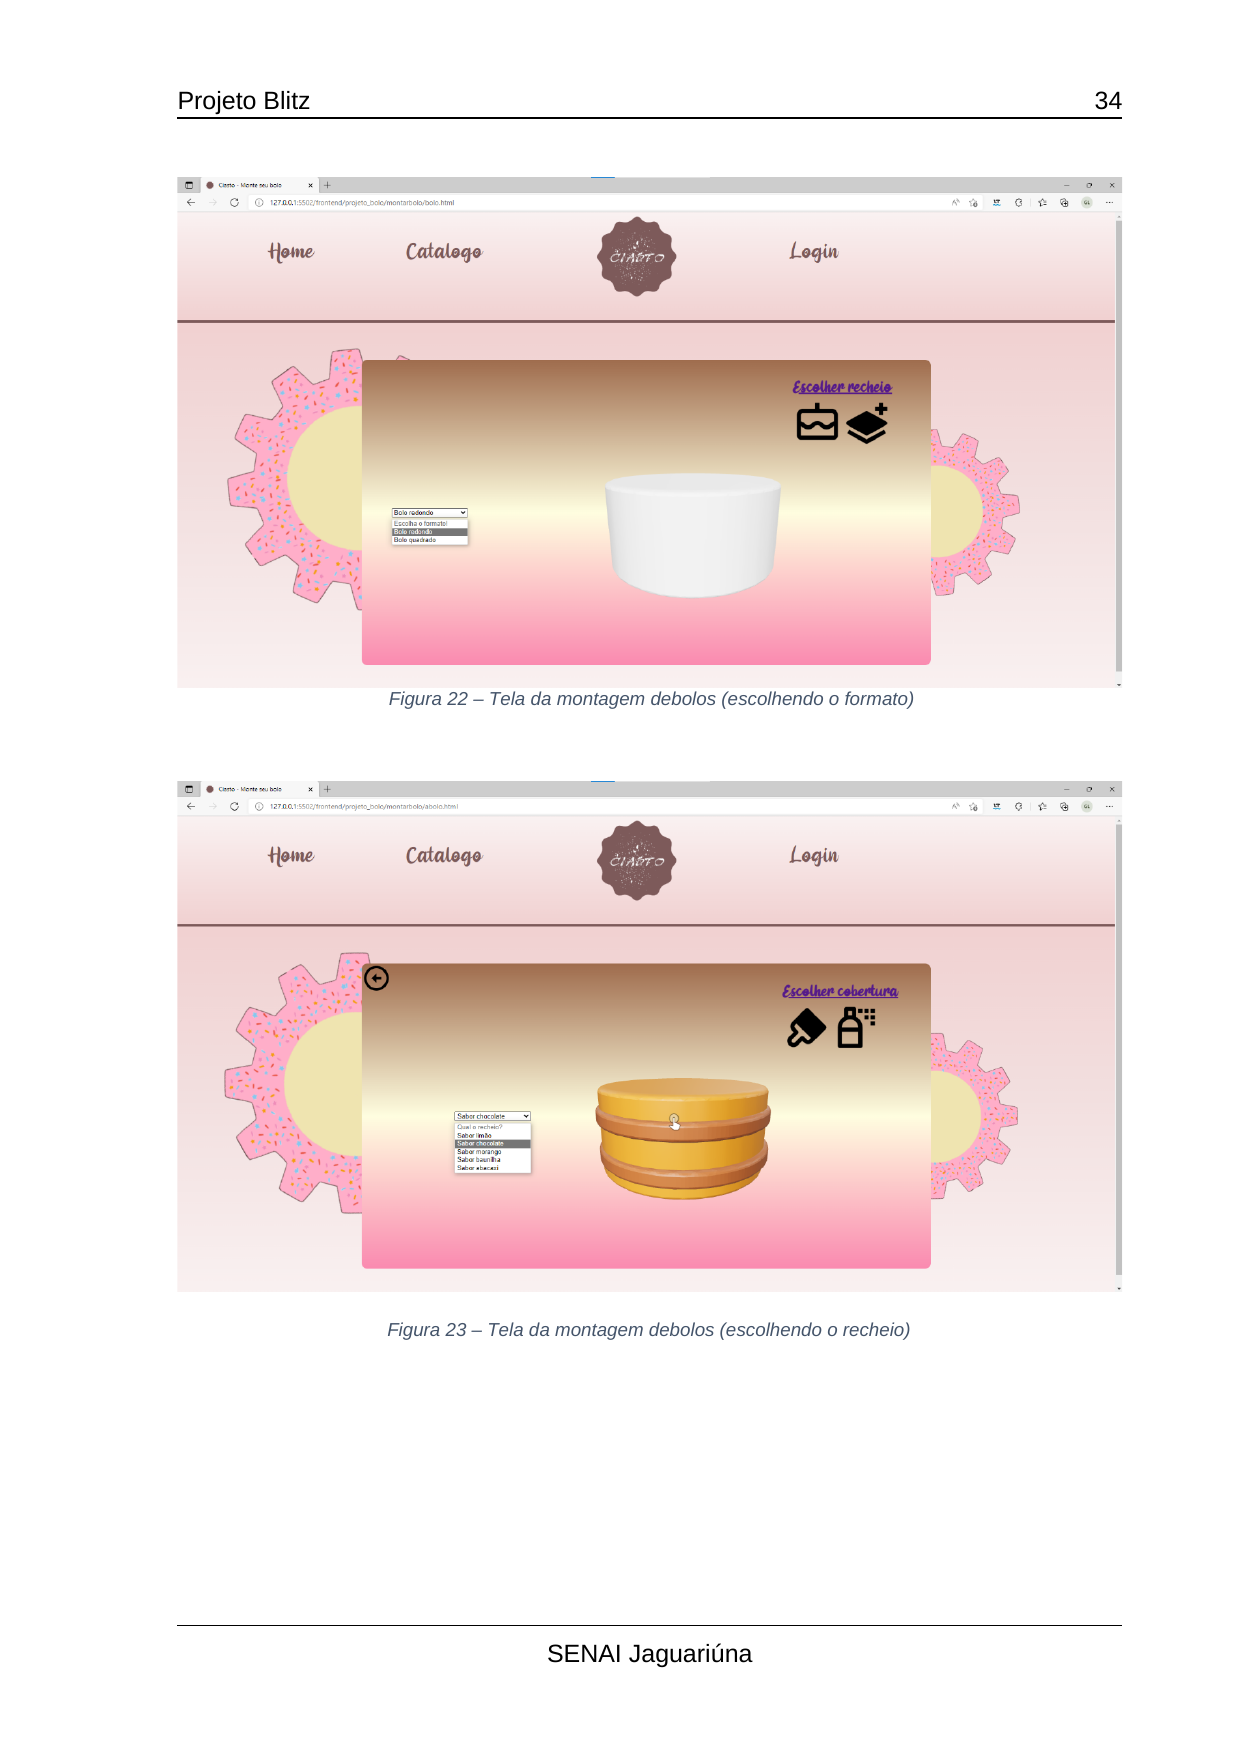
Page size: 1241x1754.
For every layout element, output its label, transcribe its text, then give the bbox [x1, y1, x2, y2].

text Figura 23 – Tela da montagem debolos (escolhendo o recheio) [177, 1292, 1122, 1341]
picture [177, 177, 1123, 688]
text Figura 22 – Tela da montagem debolos (escolhendo o formato) [177, 688, 1122, 709]
picture [177, 781, 1123, 1292]
